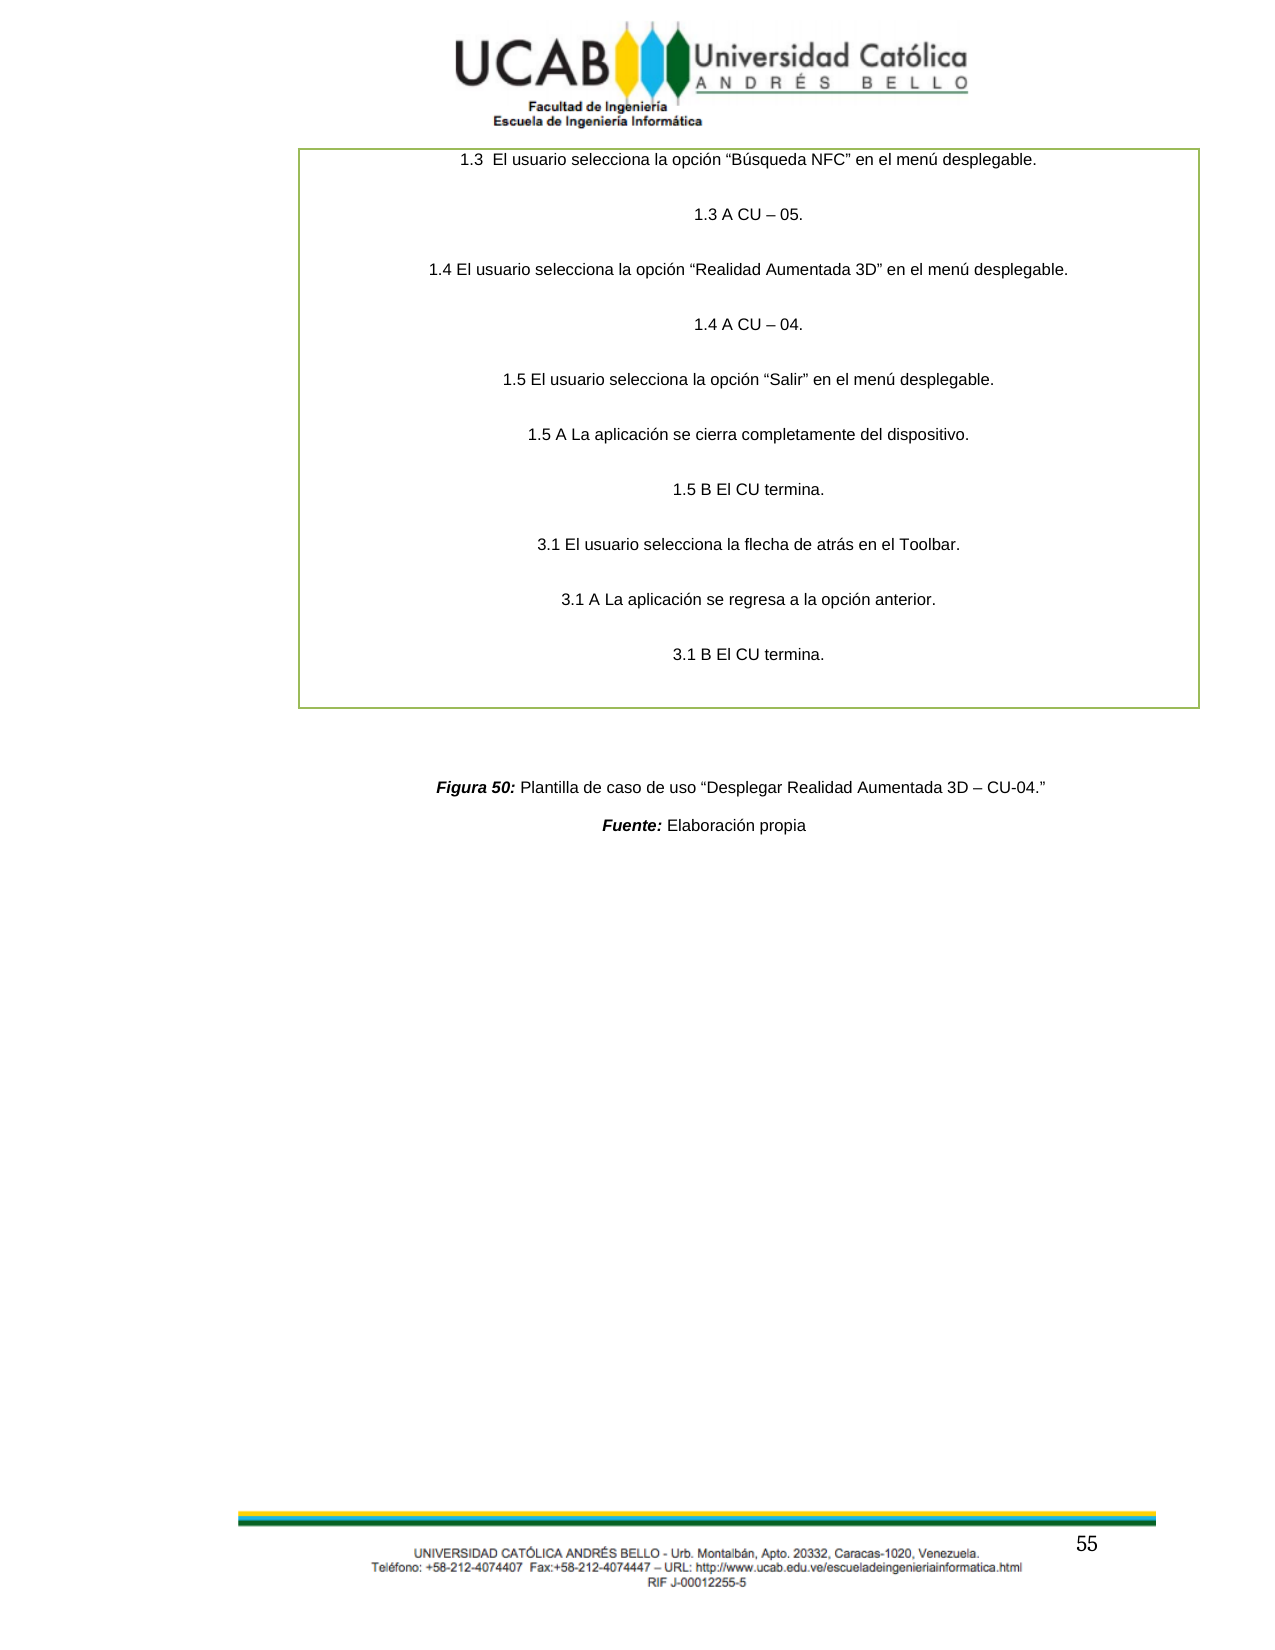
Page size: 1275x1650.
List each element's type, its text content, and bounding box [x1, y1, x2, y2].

picture [414, 0, 1033, 144]
text Figura 50: Plantilla de caso de uso “Desplegar Realidad Aumentada 3D – CU-04.” [236, 778, 1098, 797]
text Fuente: Elaboración propia [236, 816, 1098, 835]
picture [236, 1508, 1156, 1595]
